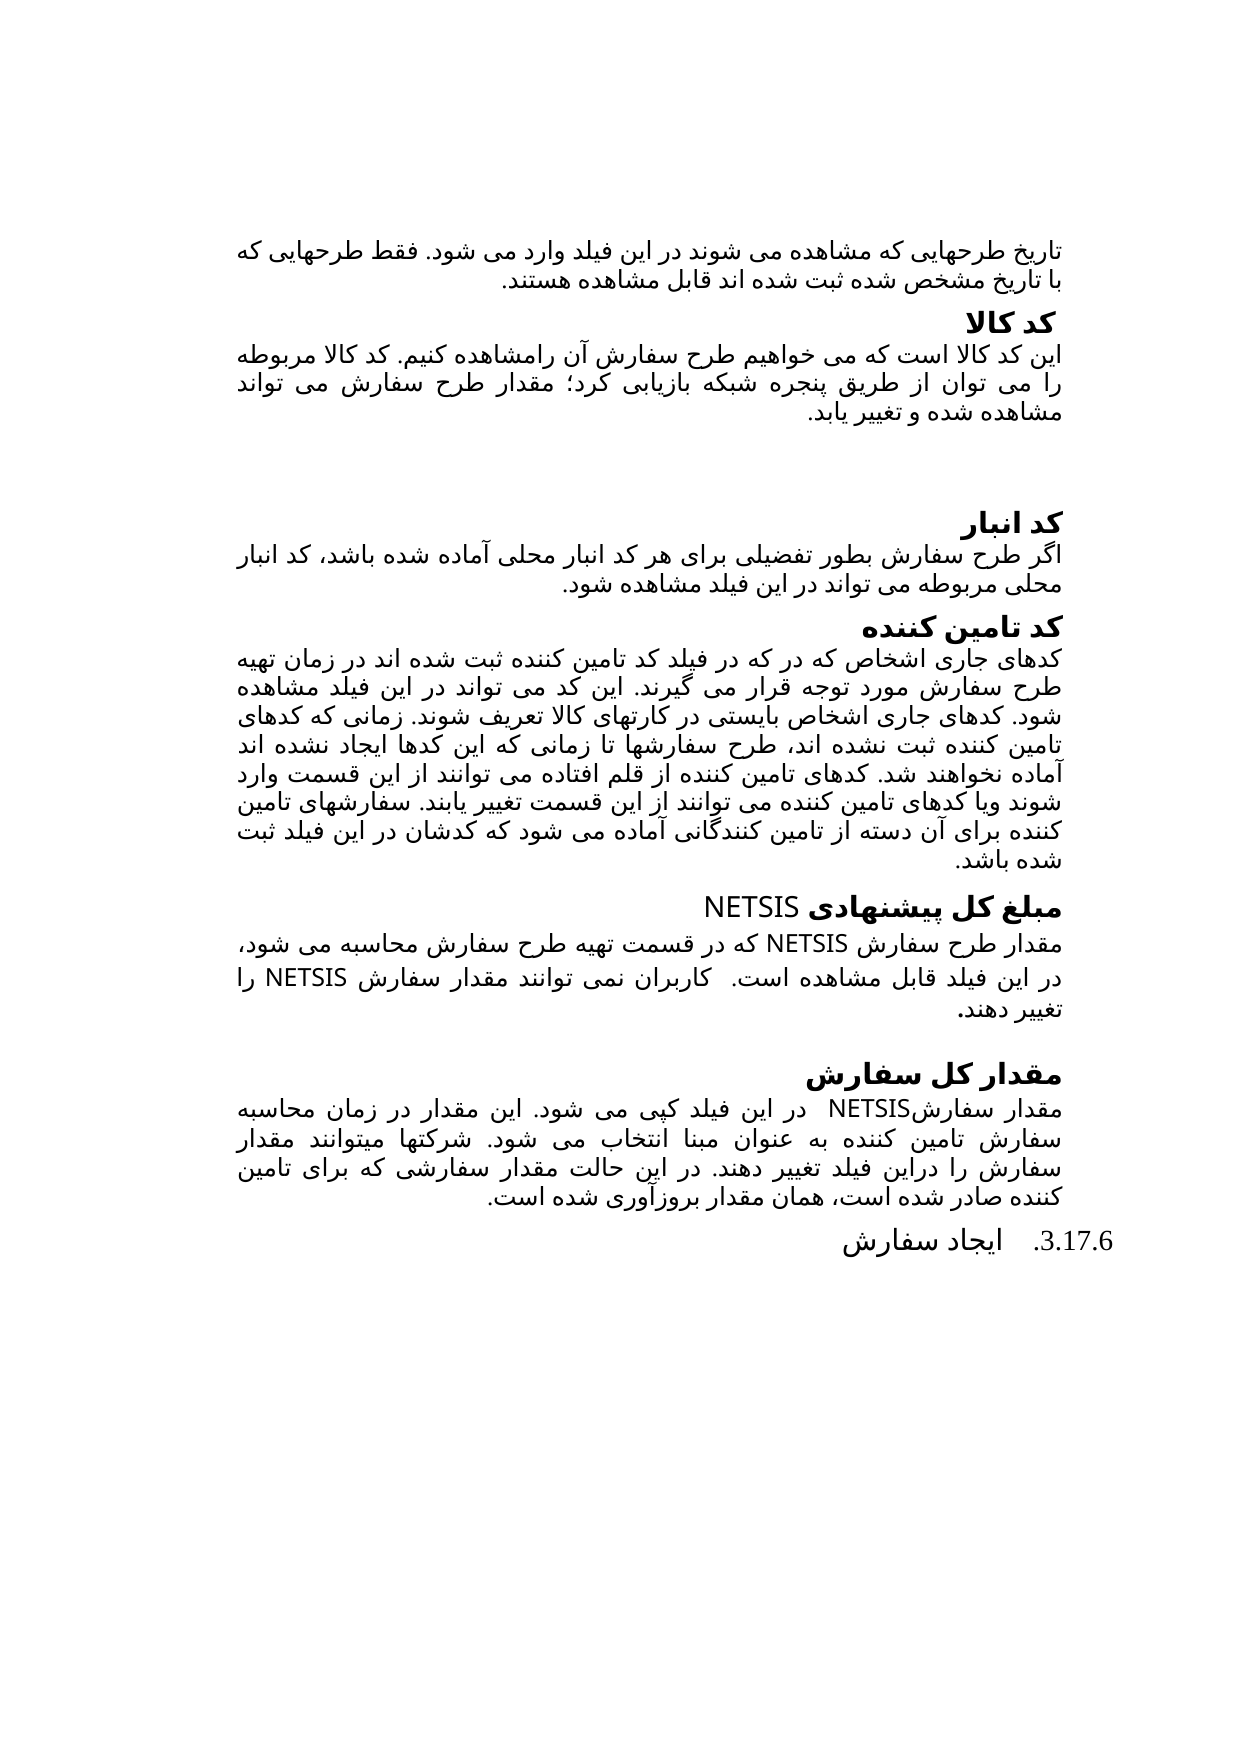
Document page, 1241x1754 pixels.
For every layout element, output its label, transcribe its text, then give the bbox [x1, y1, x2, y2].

text کدهای جاری اشخاص که در که در فیلد کد تامین کننده ثبت شده اند در زمان تهیه طرح سفارش مورد توجه قرار می گیرند. این کد می تواند در این فیلد مشاهده شود. کدهای جاری اشخاص بایستی در کارتهای کالا تعریف شوند. زمانی که کدهای تامین کننده ثبت نشده اند، طرح سفارشها تا زمانی که این کدها ایجاد نشده اند آماده نخواهند شد. کدهای تامین کننده از قلم افتاده می توانند از این قسمت وارد شوند ویا کدهای تامین کننده می توانند از این قسمت تغییر یابند. سفارشهای تامین کننده برای آن دسته از تامین کنندگانی آماده می شود که کدشان در این فیلد ثبت شده باشد. [236, 644, 1063, 874]
text تاریخ طرحهایی که مشاهده می شوند در این فیلد وارد می شود. فقط طرحهایی که با تاریخ مشخص شده ثبت شده اند قابل مشاهده هستند. [236, 236, 1063, 294]
subtitle کد کالا [236, 306, 1063, 340]
text مقدار سفارشNETSIS در این فیلد کپی می شود. این مقدار در زمان محاسبه سفارش تامین کننده به عنوان مبنا انتخاب می شود. شرکتها میتوانند مقدار سفارش را دراین فیلد تغییر دهند. در این حالت مقدار سفارشی که برای تامین کننده صادر شده است، همان مقدار بروزآوری شده است. [236, 1090, 1063, 1211]
subtitle کد تامین کننده [236, 610, 1063, 644]
subtitle کد انبار [236, 507, 1063, 540]
text مقدار کل سفارش [236, 1057, 1063, 1090]
subtitle مبلغ کل پیشنهادی NETSIS [236, 886, 1063, 926]
text اگر طرح سفارش بطور تفضیلی برای هر کد انبار محلی آماده شده باشد، کد انبار محلی مربوطه می تواند در این فیلد مشاهده شود. [236, 540, 1063, 598]
text این کد کالا است که می خواهیم طرح سفارش آن رامشاهده کنیم. کد کالا مربوطه را می توان از طریق پنجره شبکه بازیابی کرد؛ مقدار طرح سفارش می تواند مشاهده شده و تغییر یابد. [236, 340, 1063, 426]
text مقدار طرح سفارش NETSIS که در قسمت تهیه طرح سفارش محاسبه می شود، در این فیلد قابل مشاهده است. کاربران نمی توانند مقدار سفارش NETSIS را تغییر دهند. [236, 926, 1063, 1023]
subtitle ایجاد سفارش [236, 1223, 1026, 1257]
